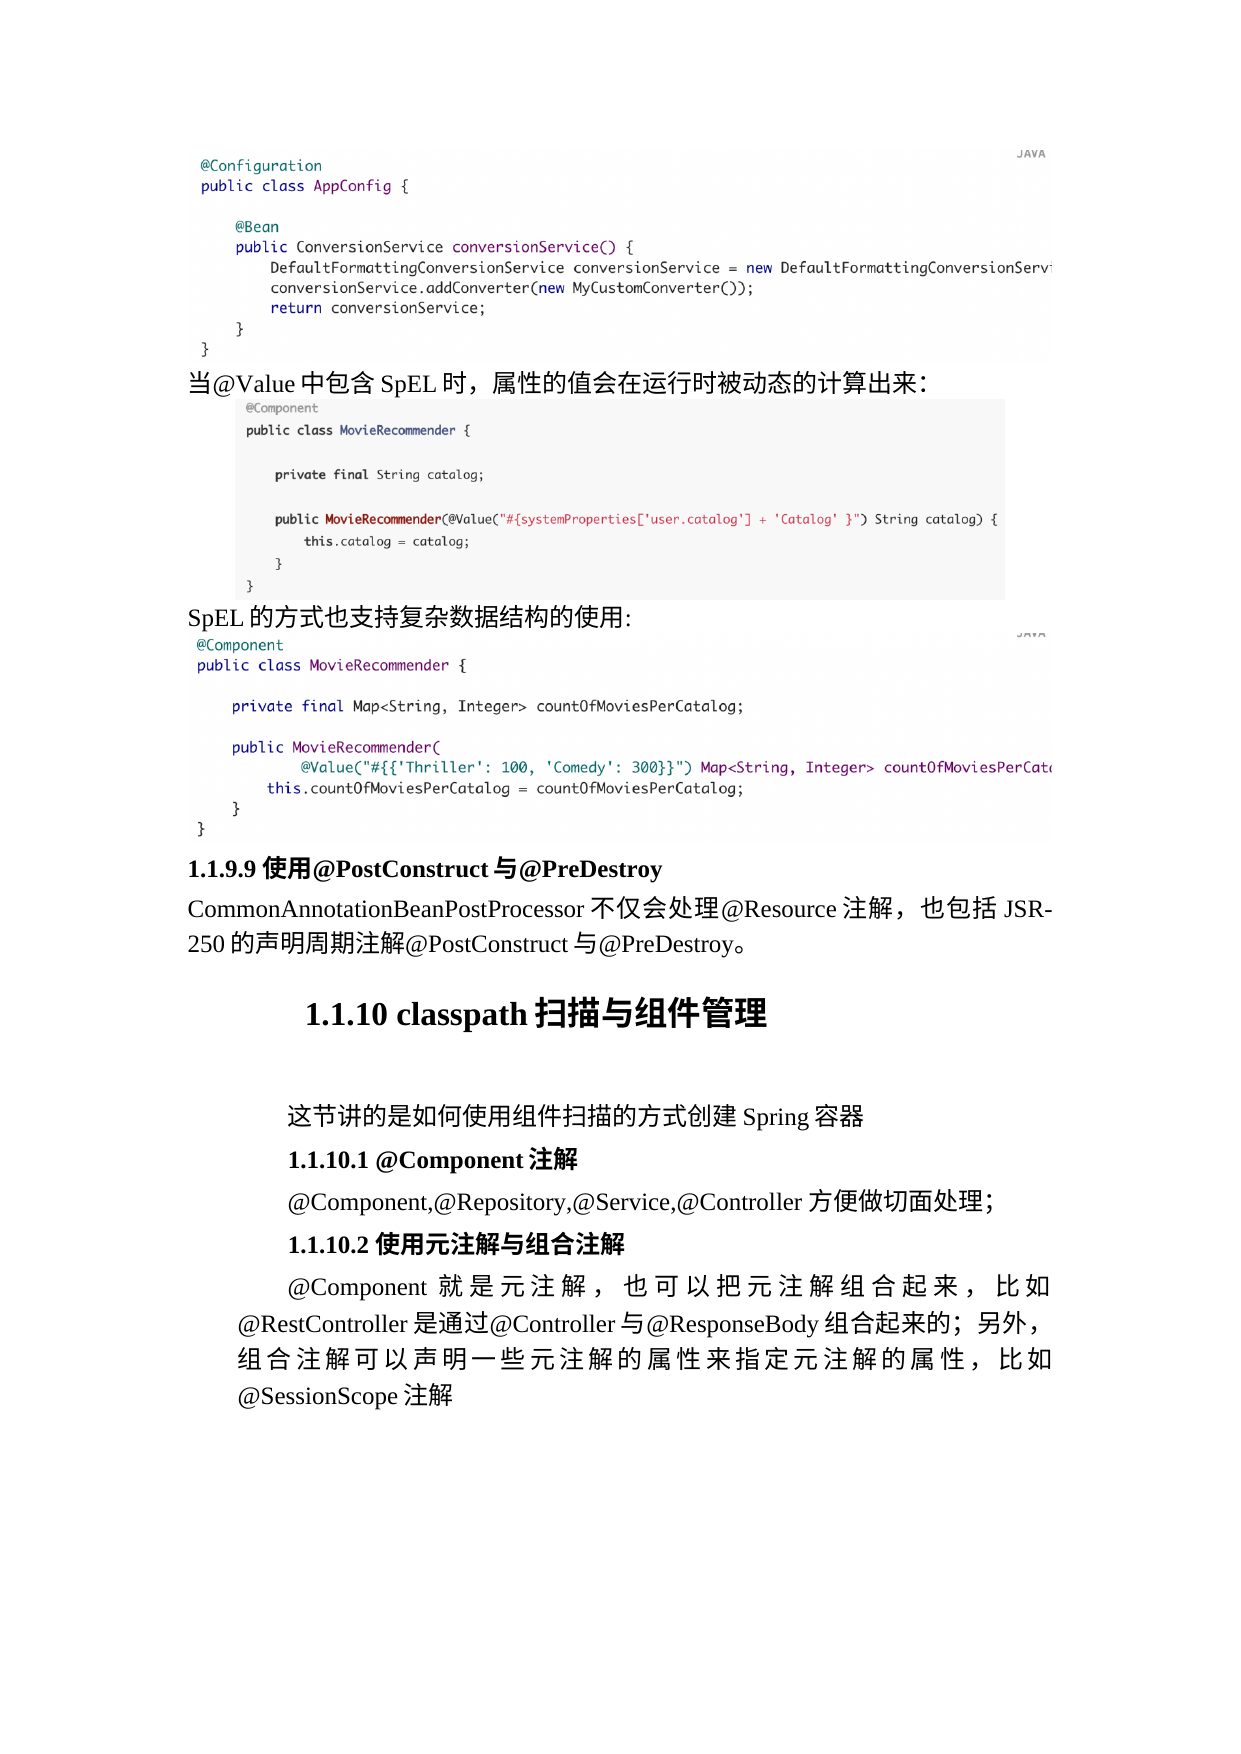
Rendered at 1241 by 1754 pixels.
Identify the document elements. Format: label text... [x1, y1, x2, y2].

text CommonAnnotationBeanPostProcessor不仅会处理@Resource注解，也包括JSR-250的声明周期注解@PostConstruct与@PreDestroy。 [187, 891, 1053, 959]
text @Component就是元注解，也可以把元注解组合起来，比如@RestController是通过@Controller与@ResponseBody组合起来的；另外，组合注解可以声明一些元注解的属性来指定元注解的属性，比如@SessionScope注解 [237, 1267, 1053, 1412]
text SpEL的方式也支持复杂数据结构的使用: [187, 600, 1053, 634]
text 这节讲的是如何使用组件扫描的方式创建Spring容器 [237, 1097, 1053, 1133]
subtitle 1.1.9.9 使用@PostConstruct与@PreDestroy [187, 849, 1053, 885]
subtitle 1.1.10.2 使用元注解与组合注解 [237, 1224, 1053, 1261]
picture [188, 150, 1052, 364]
text 当@Value中包含SpEL时，属性的值会在运行时被动态的计算出来： [187, 363, 1053, 399]
subtitle 1.1.10.1 @Component注解 [237, 1139, 1053, 1176]
picture [235, 399, 1005, 600]
subtitle 1.1.10 classpath扫描与组件管理 [237, 986, 1053, 1034]
picture [188, 633, 1052, 843]
text @Component,@Repository,@Service,@Controller 方便做切面处理； [237, 1182, 1053, 1218]
